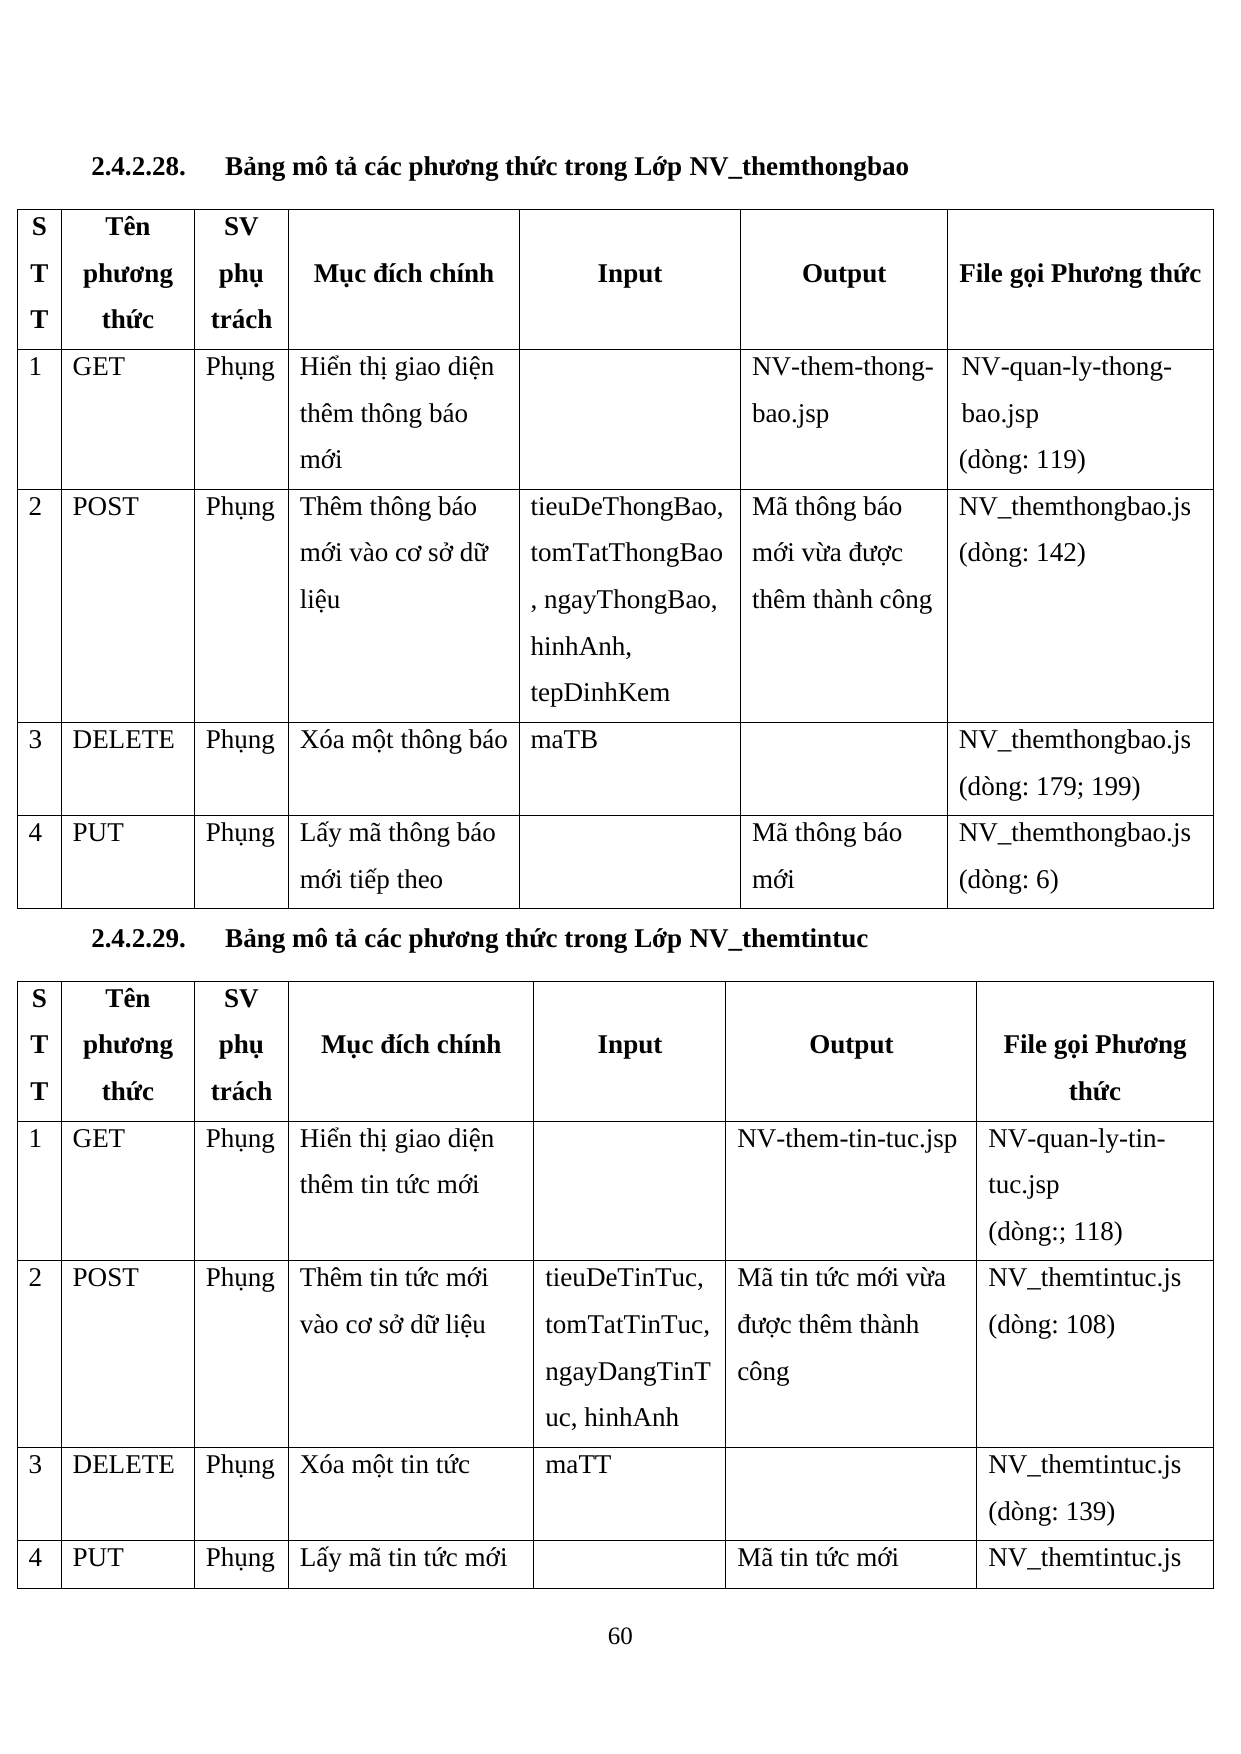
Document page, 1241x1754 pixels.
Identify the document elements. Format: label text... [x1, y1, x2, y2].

table_cell [726, 1448, 976, 1540]
table_cell Lấy mã thông báo mới tiếp theo [289, 816, 519, 908]
table_cell Hiển thị giao diện thêm tin tức mới [289, 1122, 533, 1260]
table_header Tên phương thức [62, 210, 194, 349]
table_cell NV_themtintuc.js (dòng: 108) [977, 1261, 1213, 1447]
table_header File gọi Phương thức [977, 982, 1213, 1121]
subtitle Bảng mô tả các phương thức trong Lớp NV_themtintuc [91, 922, 1090, 953]
table_cell DELETE [62, 723, 194, 815]
table_header STT [18, 210, 61, 349]
table_header File gọi Phương thức [948, 210, 1213, 349]
table_cell Phụng [195, 1541, 288, 1588]
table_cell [289, 1541, 533, 1588]
table_cell GET [62, 350, 194, 489]
table_cell Thêm tin tức mới vào cơ sở dữ liệu [289, 1261, 533, 1447]
table_cell Xóa một tin tức [289, 1448, 533, 1540]
table_cell [534, 1541, 725, 1588]
table_cell Phụng [195, 723, 288, 815]
table_header Input [534, 982, 725, 1121]
table_header Mục đích chính [289, 210, 519, 349]
table_cell Phụng [195, 816, 288, 908]
table_cell NV-quan-ly-thong-bao.jsp (dòng: 119) [948, 350, 1213, 489]
table_cell Xóa một thông báo [289, 723, 519, 815]
table_cell NV_themthongbao.js (dòng: 6) [948, 816, 1213, 908]
table_cell POST [62, 1261, 194, 1447]
table_cell Phụng [195, 490, 288, 722]
table_cell GET [62, 1122, 194, 1260]
table_cell Phụng [195, 1122, 288, 1260]
table_header Output [726, 982, 976, 1121]
table_cell PUT [62, 1541, 194, 1588]
table_cell PUT [62, 816, 194, 908]
table_header Output [741, 210, 947, 349]
table_cell [520, 350, 740, 489]
table_cell NV-them-thong-bao.jsp [741, 350, 947, 489]
table_cell [741, 723, 947, 815]
table_header Tên phương thức [62, 982, 194, 1121]
table_cell Phụng [195, 1261, 288, 1447]
table_cell 3 [18, 723, 61, 815]
table_cell DELETE [62, 1448, 194, 1540]
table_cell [977, 1541, 1213, 1588]
table_cell Mã thông báo mới vừa được thêm thành công [741, 490, 947, 722]
table_cell POST [62, 490, 194, 722]
table_cell 4 [18, 816, 61, 908]
table_cell maTT [534, 1448, 725, 1540]
table_cell NV-them-tin-tuc.jsp [726, 1122, 976, 1260]
table_cell tieuDeTinTuc, tomTatTinTuc, ngayDangTinTuc, hinhAnh [534, 1261, 725, 1447]
table_cell 2 [18, 1261, 61, 1447]
table_cell Mã tin tức mới [726, 1541, 976, 1588]
table_cell NV_themthongbao.js (dòng: 142) [948, 490, 1213, 722]
table_cell maTB [520, 723, 740, 815]
table_cell 2 [18, 490, 61, 722]
subtitle Bảng mô tả các phương thức trong Lớp NV_themthongbao [91, 150, 1090, 181]
table_cell tieuDeThongBao, tomTatThongBao, ngayThongBao, hinhAnh, tepDinhKem [520, 490, 740, 722]
table_cell 1 [18, 350, 61, 489]
table_cell Phụng [195, 1448, 288, 1540]
table_header SV phụ trách [195, 982, 288, 1121]
table_cell Mã thông báo mới [741, 816, 947, 908]
table_cell Hiển thị giao diện thêm thông báo mới [289, 350, 519, 489]
table_cell 3 [18, 1448, 61, 1540]
table_cell 1 [18, 1122, 61, 1260]
table_cell Phụng [195, 350, 288, 489]
table_cell Thêm thông báo mới vào cơ sở dữ liệu [289, 490, 519, 722]
table_header Mục đích chính [289, 982, 533, 1121]
table_header Input [520, 210, 740, 349]
table_cell [534, 1122, 725, 1260]
table_cell NV_themtintuc.js (dòng: 139) [977, 1448, 1213, 1540]
table_cell Mã tin tức mới vừa được thêm thành công [726, 1261, 976, 1447]
table_cell [520, 816, 740, 908]
table_cell NV_themthongbao.js (dòng: 179; 199) [948, 723, 1213, 815]
table_cell 4 [18, 1541, 61, 1588]
table_header SV phụ trách [195, 210, 288, 349]
table_header STT [18, 982, 61, 1121]
table_cell NV-quan-ly-tin-tuc.jsp (dòng:; 118) [977, 1122, 1213, 1260]
